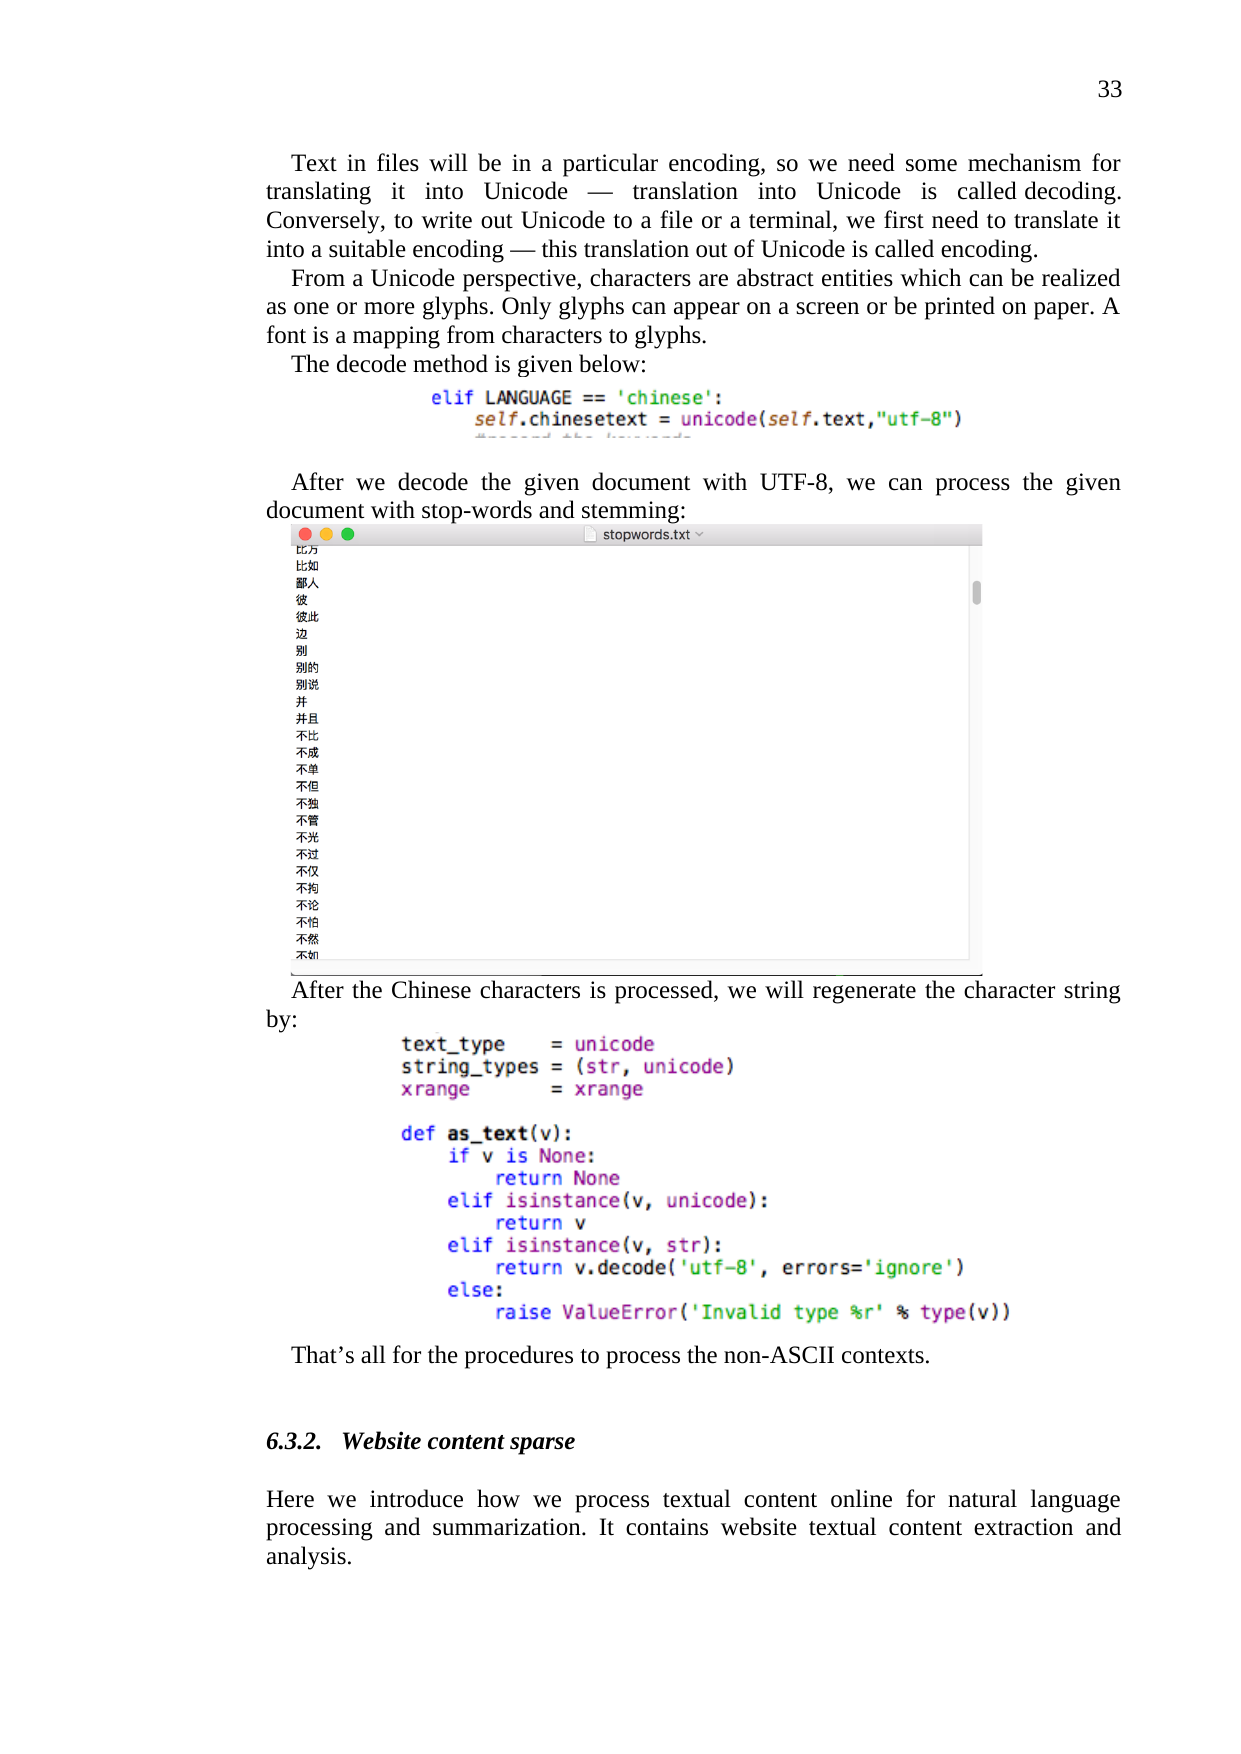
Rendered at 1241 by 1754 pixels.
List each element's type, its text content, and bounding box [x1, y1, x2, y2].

text After we decode the given document with UTF-8, we can process the given document with stop-words and stemming: [266, 467, 1122, 524]
text From a Unicode perspective, characters are abstract entities which can be realized as one or more glyphs. Only glyphs can appear on a screen or be printed on paper. A font is a mapping from characters to glyphs. [266, 263, 1122, 349]
text Here we introduce how we process textual content online for natural language processing and summarization. It contains website textual content extraction and analysis. [266, 1484, 1122, 1570]
text The decode method is given below: [266, 349, 1122, 378]
text After the Chinese characters is processed, we will regenerate the character string by: [266, 975, 1122, 1033]
picture [388, 1032, 1025, 1340]
list Website content sparse [266, 1426, 1122, 1455]
picture [290, 524, 983, 976]
picture [432, 377, 977, 438]
text That’s all for the procedures to process the non-ASCII contexts. [266, 1340, 1122, 1369]
text Text in files will be in a particular encoding, so we need some mechanism for translating it into Unicode — translation into Unicode is called decoding. Conversely, to write out Unicode to a file or a terminal, we first need to translate it into a suitable encoding — this translation out of Unicode is called encoding. [266, 148, 1122, 263]
